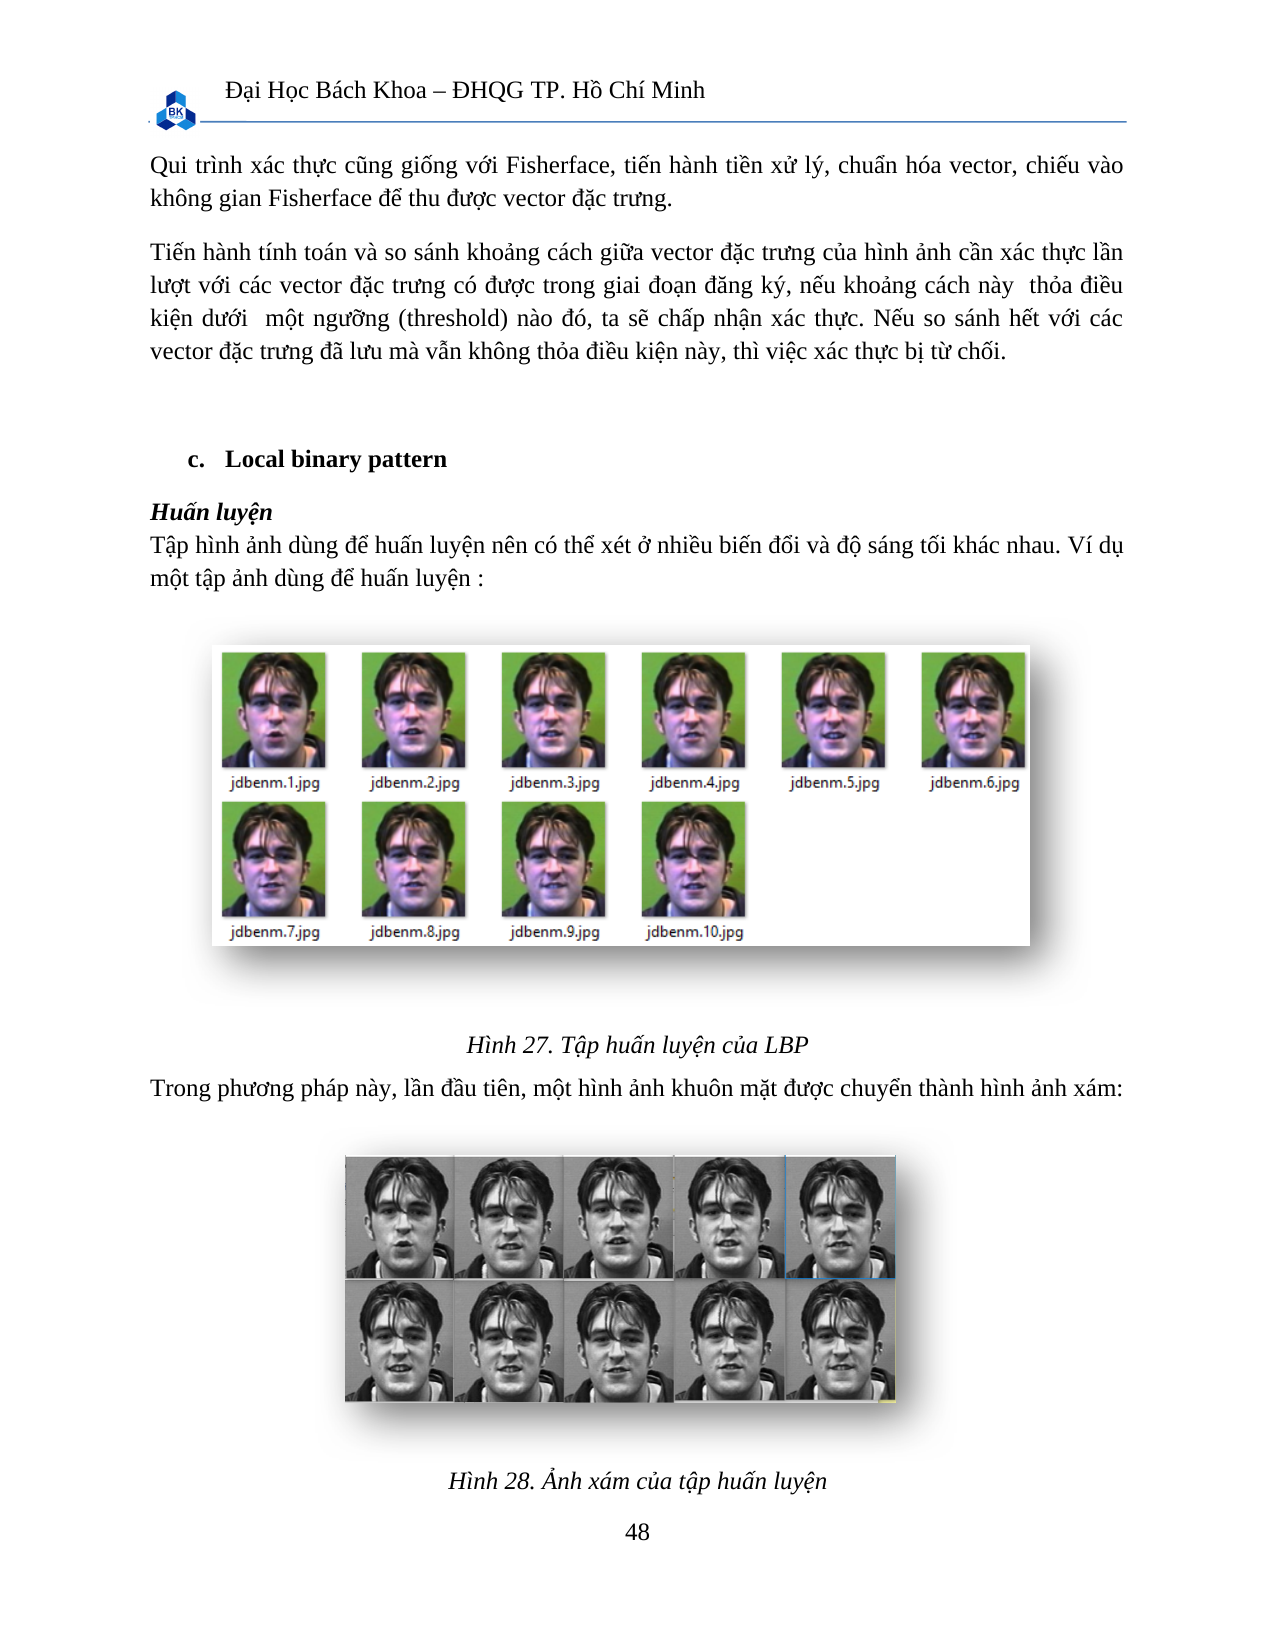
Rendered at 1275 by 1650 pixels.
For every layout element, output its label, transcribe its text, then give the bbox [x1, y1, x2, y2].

picture [212, 645, 1030, 946]
picture [150, 87, 200, 138]
subtitle Local binary pattern [187, 444, 1125, 472]
text Tập hình ảnh dùng để huấn luyện nên có thể xét ở nhiều biến đổi và độ sáng tối khác nhau. Ví dụ một tập ảnh dùng để huấn luyện : [150, 531, 1125, 592]
subtitle Huấn luyện [150, 497, 1125, 526]
text Qui trình xác thực cũng giống với Fisherface, tiến hành tiền xử lý, chuẩn hóa vector, chiếu vào không gian Fisherface để thu được vector đặc trưng. [150, 150, 1125, 212]
text Tiến hành tính toán và so sánh khoảng cách giữa vector đặc trưng của hình ảnh cần xác thực lần lượt với các vector đặc trưng có được trong giai đoạn đăng ký, nếu khoảng cách này thỏa điều kiện dưới một ngưỡng (threshold) nào đó, ta sẽ chấp nhận xác thực. Nếu so sánh hết với các vector đặc trưng đã lưu mà vẫn không thỏa điều kiện này, thì việc xác thực bị từ chối. [150, 237, 1125, 365]
text Trong phương pháp này, lần đầu tiên, một hình ảnh khuôn mặt được chuyển thành hình ảnh xám: [150, 1073, 1125, 1102]
picture [345, 1155, 896, 1403]
